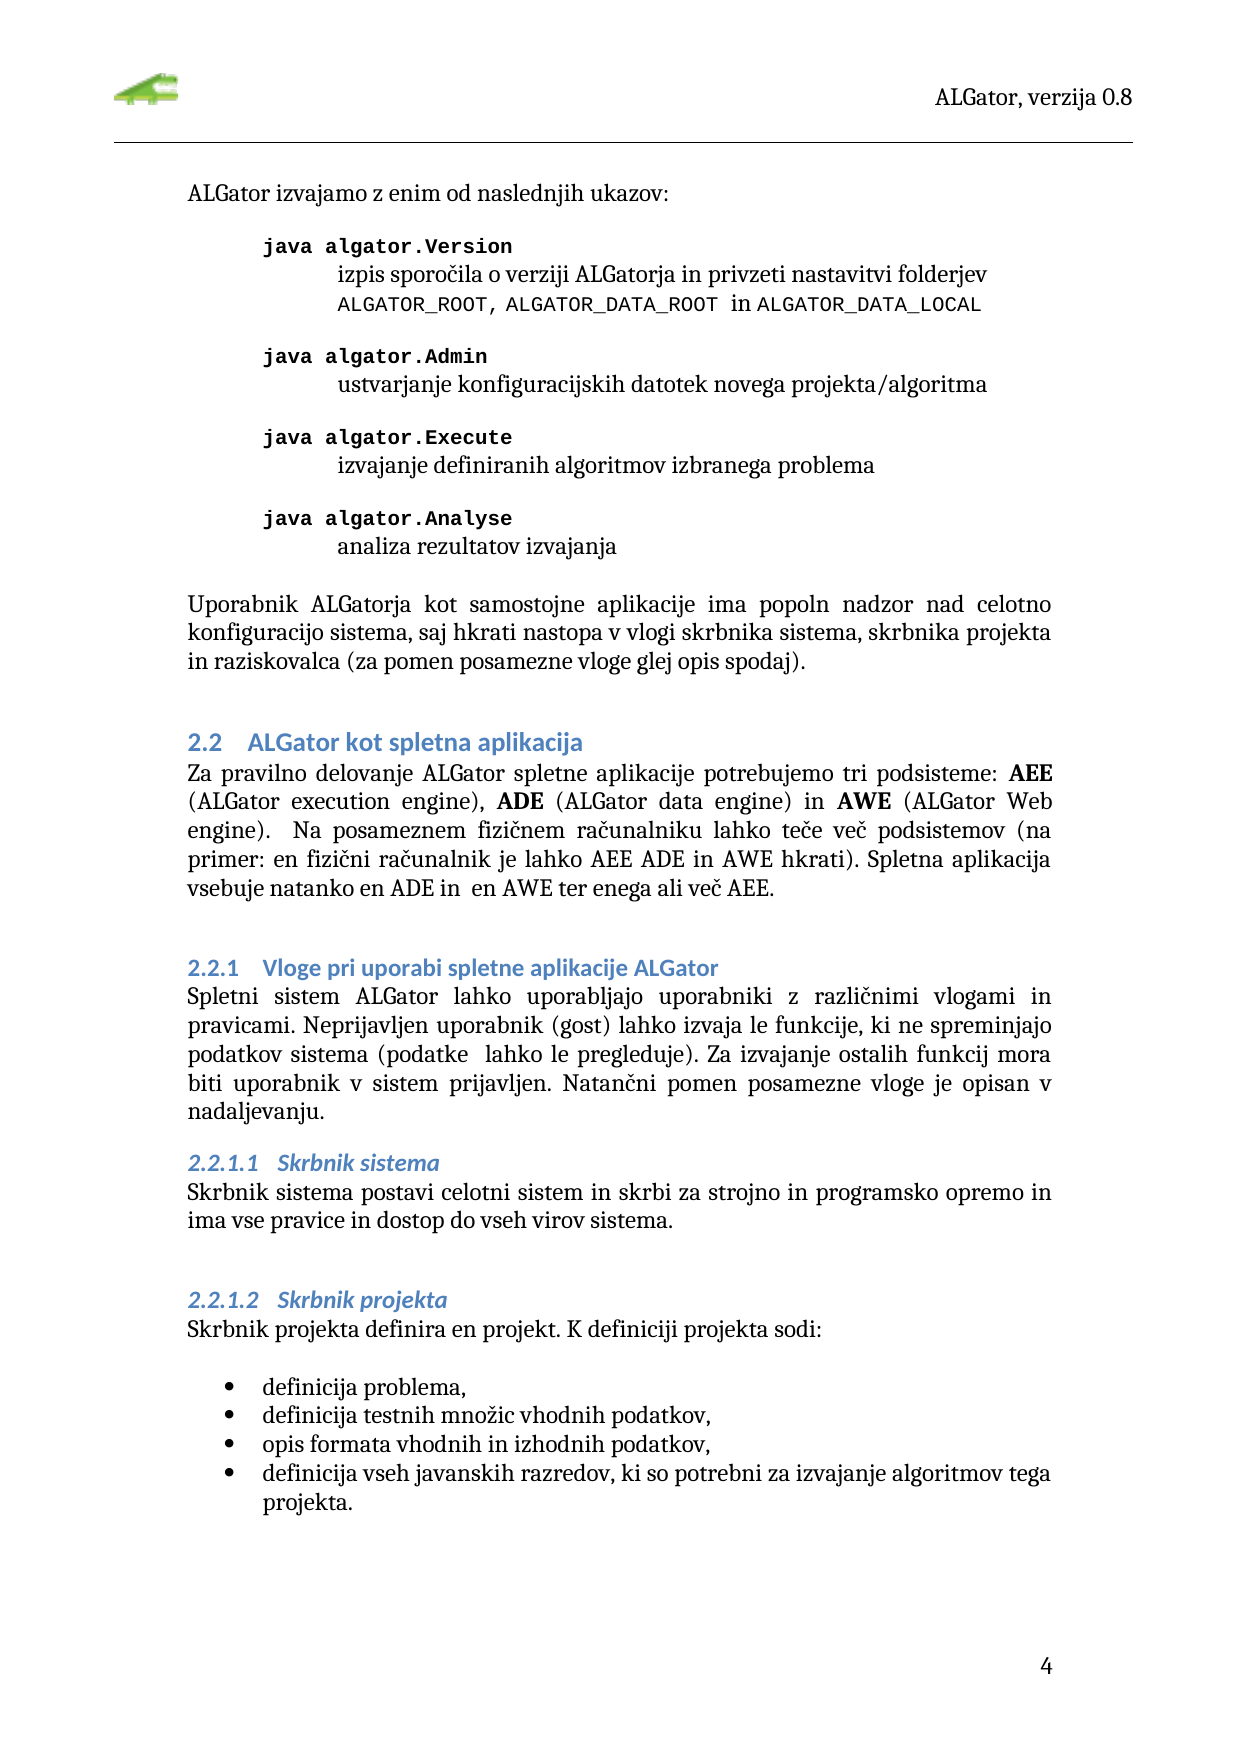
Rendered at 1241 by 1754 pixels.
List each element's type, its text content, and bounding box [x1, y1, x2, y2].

list opis formata vhodnih in izhodnih podatkov, [225, 1430, 1053, 1459]
text Uporabnik ALGatorja kot samostojne aplikacije ima popoln nadzor nad celotno konfiguracijo sistema, saj hkrati nastopa v vlogi skrbnika sistema, skrbnika projekta in raziskovalca (za pomen posamezne vloge glej opis spodaj). [187, 589, 1053, 676]
text java algator.Admin [187, 346, 1053, 370]
text ALGATOR_ROOT, ALGATOR_DATA_ROOT in ALGATOR_DATA_LOCAL [262, 289, 1053, 317]
subtitle Skrbnik sistema [187, 1147, 1053, 1177]
subtitle ALGator kot spletna aplikacija [187, 725, 1053, 758]
list definicija vseh javanskih razredov, ki so potrebni za izvajanje algoritmov tega projekta. [225, 1459, 1053, 1516]
text izpis sporočila o verziji ALGatorja in privzeti nastavitvi folderjev [187, 260, 1053, 289]
text analiza rezultatov izvajanja [187, 532, 1053, 561]
text java algator.Analyse [187, 508, 1053, 532]
list definicija testnih množic vhodnih podatkov, [225, 1401, 1053, 1430]
text Spletni sistem ALGator lahko uporabljajo uporabniki z različnimi vlogami in pravicami. Neprijavljen uporabnik (gost) lahko izvaja le funkcije, ki ne spreminjajo podatkov sistema (podatke lahko le pregleduje). Za izvajanje ostalih funkcij mora biti uporabnik v sistem prijavljen. Natančni pomen posamezne vloge je opisan v nadaljevanju. [187, 982, 1053, 1126]
text Za pravilno delovanje ALGator spletne aplikacije potrebujemo tri podsisteme: AEE (ALGator execution engine), ADE (ALGator data engine) in AWE (ALGator Web engine). Na posameznem fizičnem računalniku lahko teče več podsistemov (na primer: en fizični računalnik je lahko AEE ADE in AWE hkrati). Spletna aplikacija vsebuje natanko en ADE in en AWE ter enega ali več AEE. [187, 758, 1053, 902]
text ALGator izvajamo z enim od naslednjih ukazov: [187, 179, 1053, 207]
text Skrbnik projekta definira en projekt. K definiciji projekta sodi: [187, 1315, 1053, 1344]
text ustvarjanje konfiguracijskih datotek novega projekta/algoritma [187, 370, 1053, 398]
text Skrbnik sistema postavi celotni sistem in skrbi za strojno in programsko opremo in ima vse pravice in dostop do vseh virov sistema. [187, 1177, 1053, 1235]
text java algator.Version [187, 236, 1053, 260]
picture [113, 73, 179, 105]
subtitle Skrbnik projekta [187, 1284, 1053, 1315]
list definicija problema, [225, 1372, 1053, 1401]
text izvajanje definiranih algoritmov izbranega problema [187, 451, 1053, 480]
text java algator.Execute [187, 427, 1053, 451]
subtitle Vloge pri uporabi spletne aplikacije ALGator [187, 952, 1053, 982]
